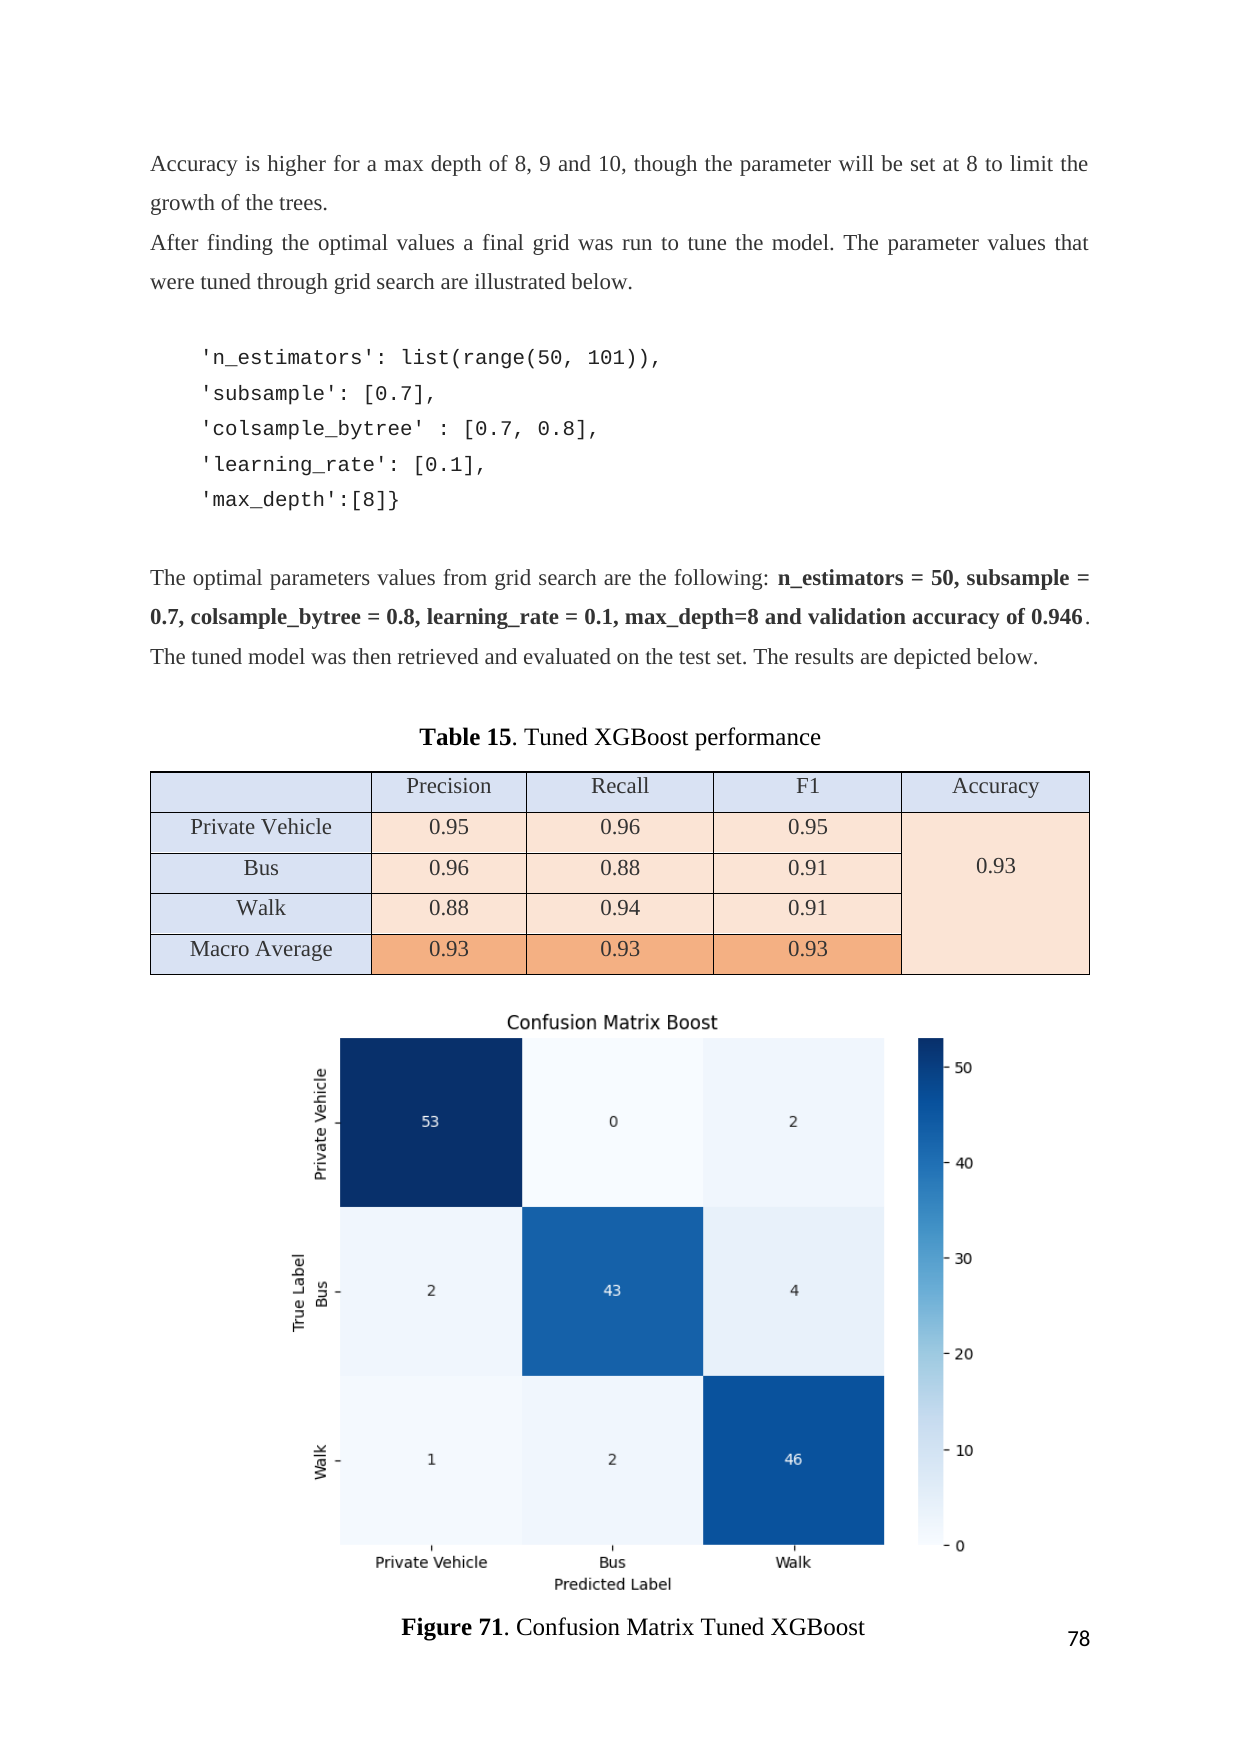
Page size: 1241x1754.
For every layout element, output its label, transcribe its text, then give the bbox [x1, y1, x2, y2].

table_cell 0.96 [372, 854, 526, 893]
text The optimal parameters values from grid search are the following: n_estimators = 50, subsample = 0.7, colsample_bytree = 0.8, learning_rate = 0.1, max_depth=8 and validation accuracy of 0.946. The tuned model was then retrieved and evaluated on the test set. The results are depicted below. [150, 564, 1090, 669]
text 'max_depth':[8]} [150, 489, 1090, 513]
table_cell Bus [151, 854, 371, 893]
table_cell Private Vehicle [151, 813, 371, 852]
table_cell 0.93 [902, 813, 1089, 974]
text Accuracy is higher for a max depth of 8, 9 and 10, though the parameter will be set at 8 to limit the growth of the trees. [150, 150, 1090, 216]
text 'n_estimators': list(range(50, 101)), [150, 347, 1090, 371]
table_cell 0.88 [527, 854, 713, 893]
table_cell 0.96 [527, 813, 713, 852]
table_header Accuracy [902, 773, 1089, 812]
table_cell 0.93 [372, 935, 526, 974]
table_header [151, 773, 371, 812]
table_cell 0.91 [714, 854, 901, 893]
text 'subsample': [0.7], [150, 383, 1090, 406]
text Table 15. Tuned XGBoost performance [150, 722, 1090, 751]
text 'learning_rate': [0.1], [150, 454, 1090, 477]
table_cell Walk [151, 894, 371, 933]
table_header F1 [714, 773, 901, 812]
table_header Recall [527, 773, 713, 812]
table_cell 0.95 [372, 813, 526, 852]
table_cell 0.93 [714, 935, 901, 974]
table_cell 0.91 [714, 894, 901, 933]
table_header Precision [372, 773, 526, 812]
table_cell Macro Average [151, 935, 371, 974]
table_cell 0.95 [714, 813, 901, 852]
table_cell 0.94 [527, 894, 713, 933]
table_cell 0.88 [372, 894, 526, 933]
text 'colsample_bytree' : [0.7, 0.8], [150, 418, 1090, 442]
picture [282, 1003, 984, 1603]
table_cell 0.93 [527, 935, 713, 974]
text After finding the optimal values a final grid was run to tune the model. The parameter values that were tuned through grid search are illustrated below. [150, 229, 1090, 295]
